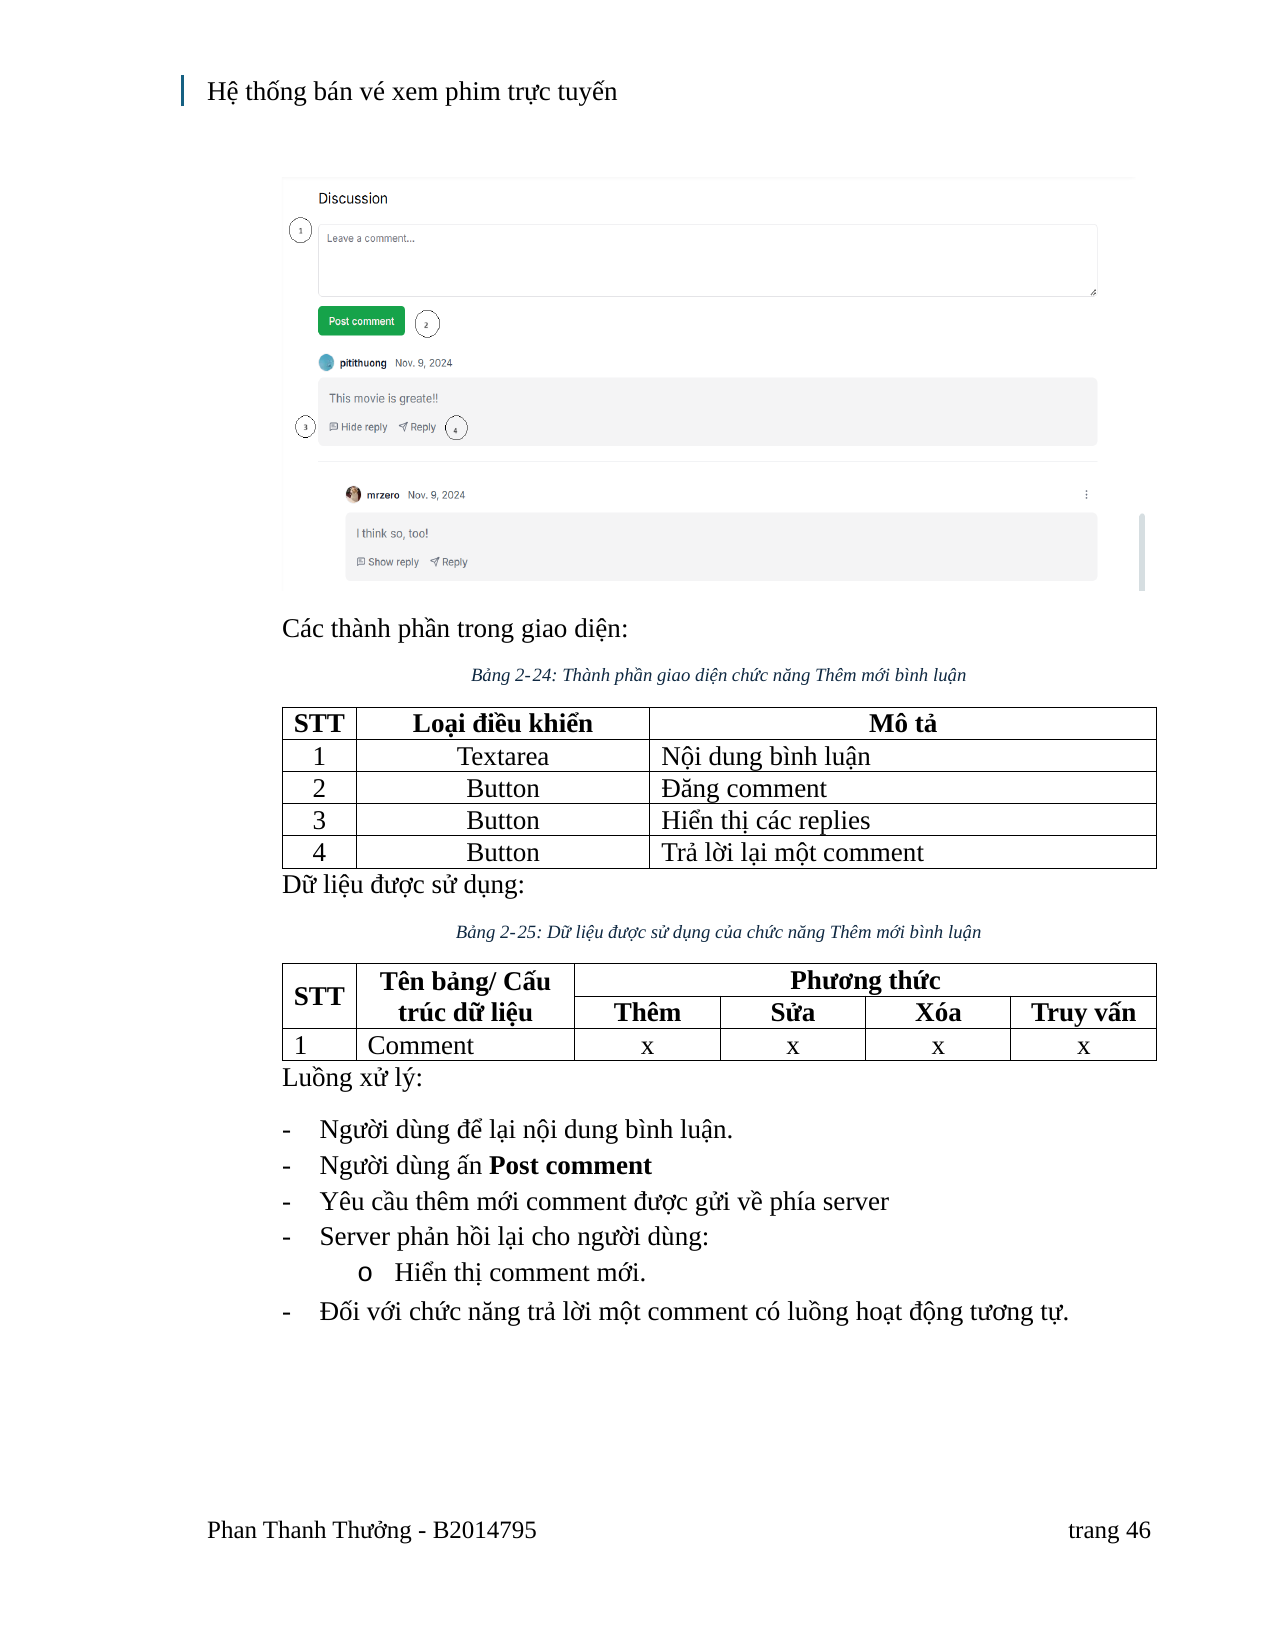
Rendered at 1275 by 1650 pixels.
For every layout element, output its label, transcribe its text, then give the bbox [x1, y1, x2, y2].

table_cell x [575, 1029, 720, 1060]
list Server phản hồi lại cho người dùng: [282, 1221, 1157, 1252]
text Luồng xử lý: [207, 1061, 1157, 1092]
table_cell Xóa [866, 997, 1010, 1028]
table_cell 4 [283, 836, 356, 867]
picture [281, 177, 1146, 591]
table_cell Button [357, 836, 649, 867]
table_cell 2 [283, 772, 356, 803]
table_header Loại điều khiển [357, 708, 649, 739]
table_cell Textarea [357, 740, 649, 771]
list Đối với chức năng trả lời một comment có luồng hoạt động tương tự. [282, 1295, 1157, 1326]
list Người dùng ấn Post comment [282, 1149, 1157, 1180]
text Các thành phần trong giao diện: [207, 612, 1157, 643]
table_cell 1 [283, 740, 356, 771]
table_cell Hiển thị các replies [650, 804, 1156, 835]
table_cell 1 [283, 1029, 356, 1060]
table_cell 3 [283, 804, 356, 835]
table_cell Thêm [575, 997, 720, 1028]
list Yêu cầu thêm mới comment được gửi về phía server [282, 1185, 1157, 1216]
table_cell x [866, 1029, 1010, 1060]
table_header STT [283, 708, 356, 739]
table_cell Truy vấn [1011, 997, 1156, 1028]
table_header Tên bảng/ Cấu trúc dữ liệu [357, 964, 574, 1028]
table_cell Button [357, 804, 649, 835]
text Dữ liệu được sử dụng: [207, 868, 1157, 900]
table_cell Nội dung bình luận [650, 740, 1156, 771]
table_header Mô tả [650, 708, 1156, 739]
list Người dùng để lại nội dung bình luận. [282, 1113, 1157, 1144]
table_cell Trả lời lại một comment [650, 836, 1156, 867]
table_cell Button [357, 772, 649, 803]
table_cell Sửa [721, 997, 865, 1028]
list Hiển thị comment mới. [357, 1256, 1157, 1290]
table_header Phương thức [575, 964, 1156, 996]
table_cell Đăng comment [650, 772, 1156, 803]
table_header STT [283, 964, 356, 1028]
table_cell x [1011, 1029, 1156, 1060]
table_cell x [721, 1029, 865, 1060]
table_cell Comment [357, 1029, 574, 1060]
